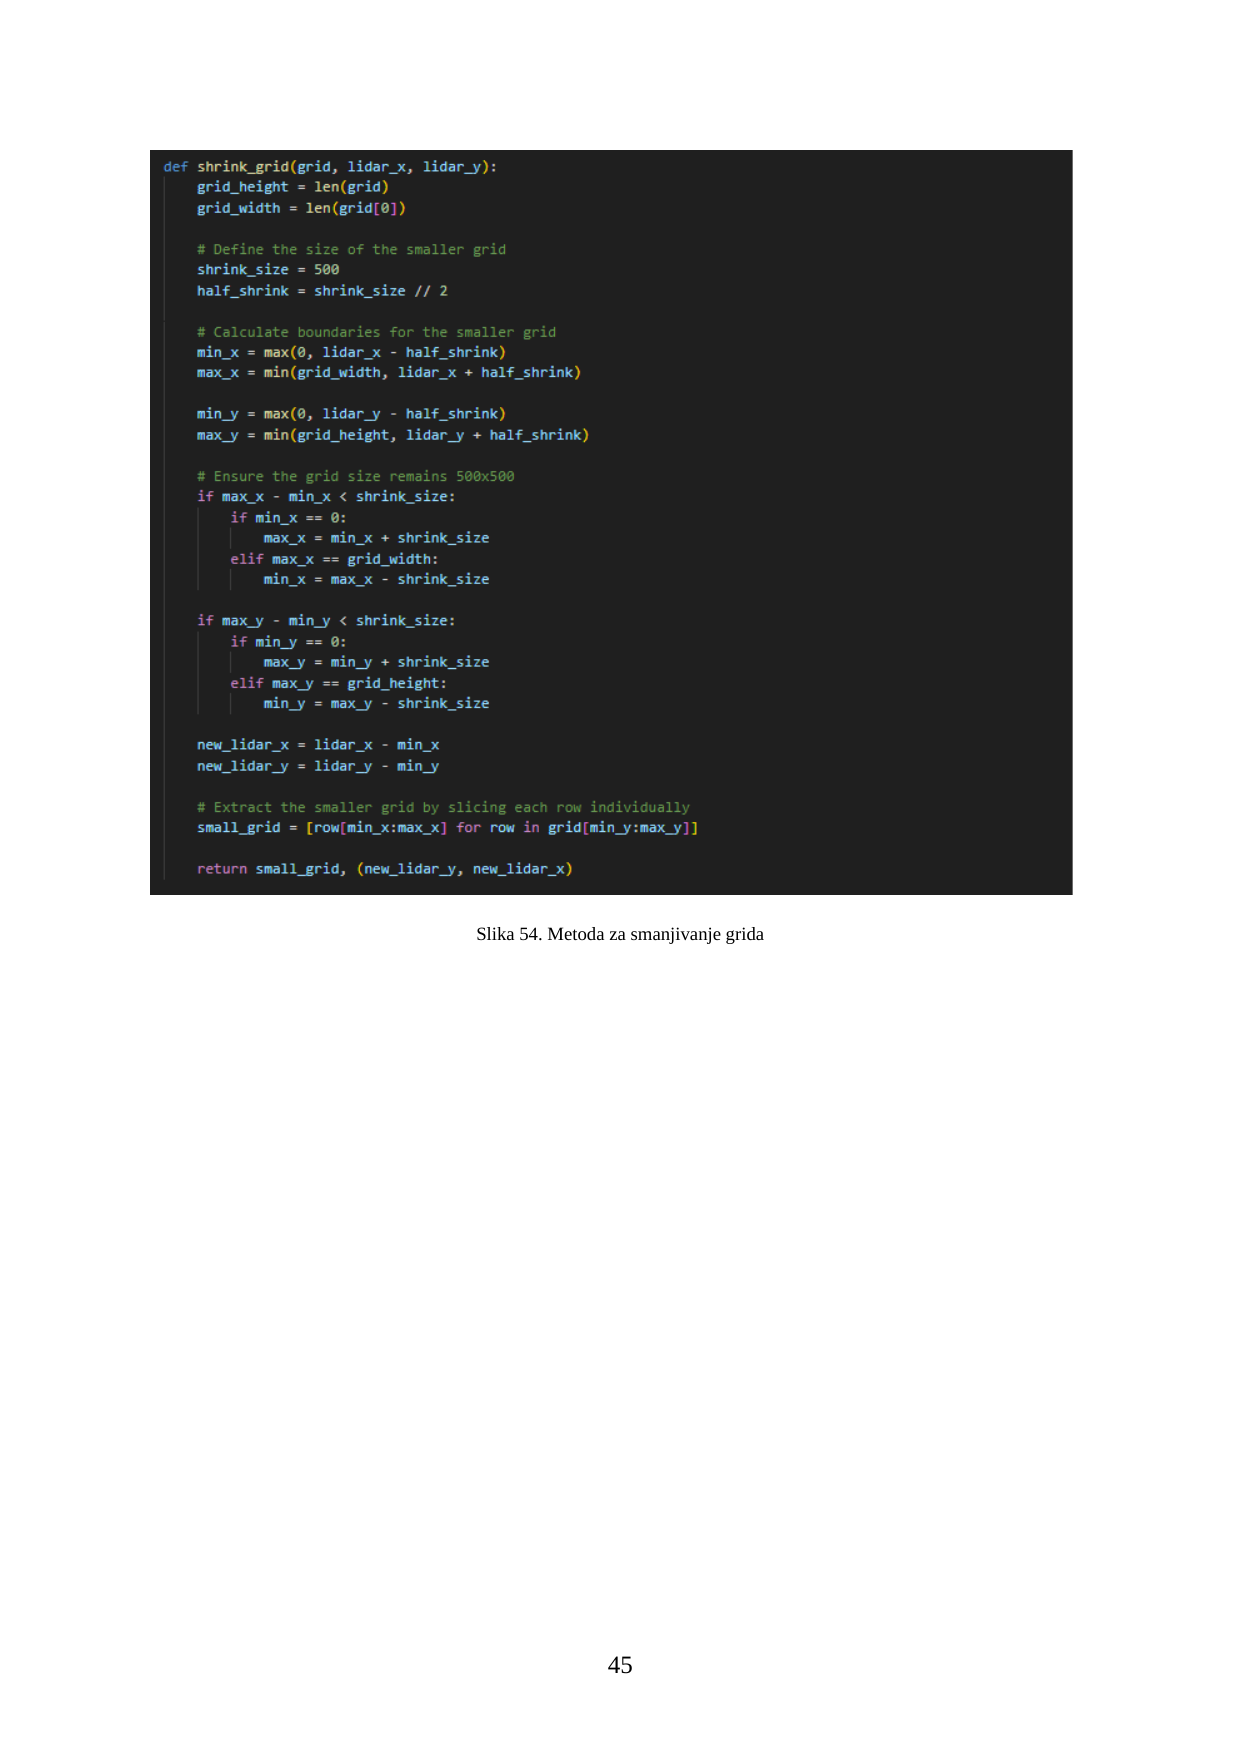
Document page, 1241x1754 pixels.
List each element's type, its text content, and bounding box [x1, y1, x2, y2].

text Slika 54. Metoda za smanjivanje grida [150, 923, 1090, 945]
picture [150, 150, 1073, 895]
